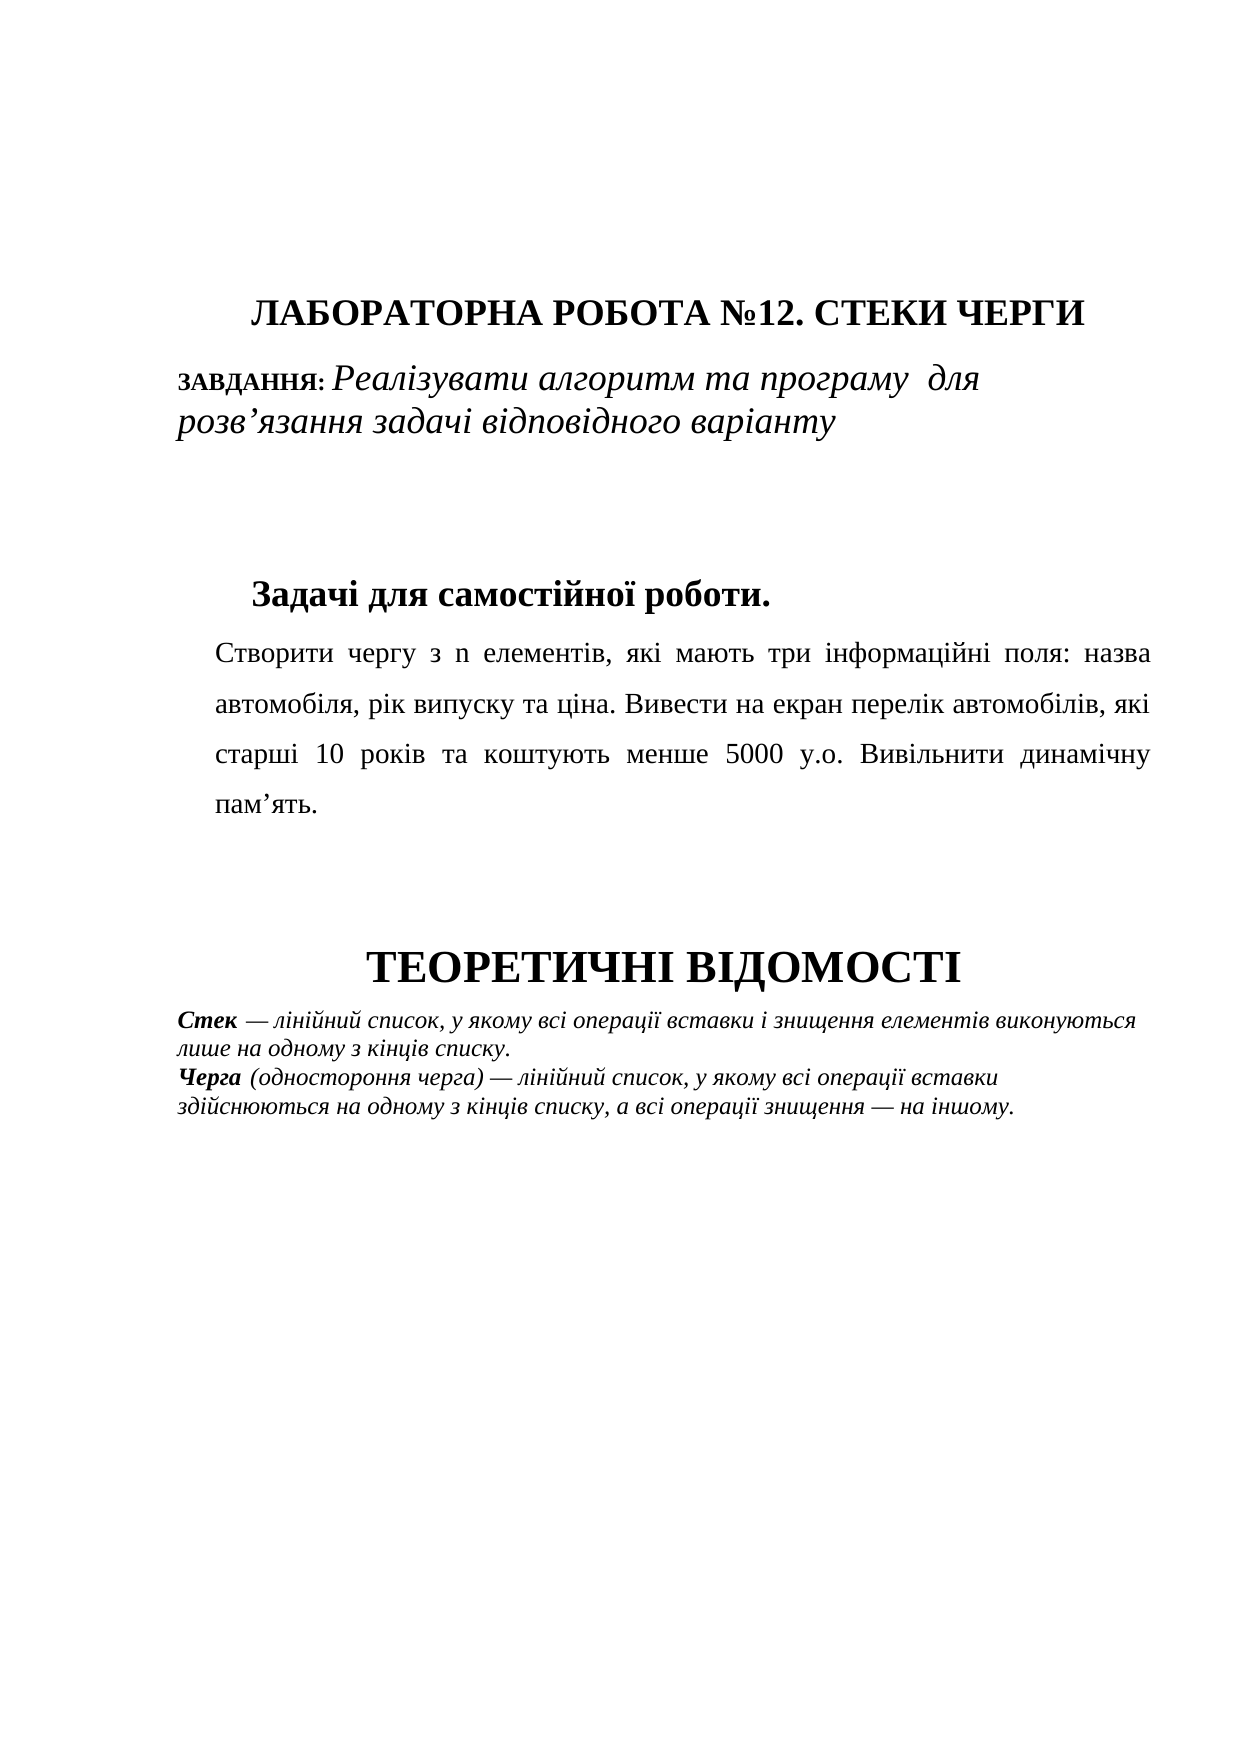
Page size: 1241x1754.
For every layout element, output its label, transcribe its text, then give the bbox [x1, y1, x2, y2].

text ЛАБОРАТОРНА РОБОТА №12. СТЕКИ ЧЕРГИ [177, 291, 1152, 334]
text Завдання: Реалізувати алгоритм та програму для розв’язання задачі відповідного варіанту [177, 355, 1152, 442]
text Створити чергу з n елементів, які мають три інформаційні поля: назва автомобіля, рік випуску та ціна. Вивести на екран перелік автомобілів, які старші 10 років та коштують менше 5000 у.о. Вивільнити динамічну пам’ять. [215, 636, 1152, 820]
subtitle ТЕОРЕТИЧНІ ВІДОМОСТІ [177, 939, 1152, 992]
text Задачі для самостійної роботи. [177, 571, 1152, 614]
list Стек — лінійний список, у якому всі операції вставки і знищення елементів виконуються лише на одному з кінців списку. Черга (одностороння черга) — лінійний список, у якому всі операції вставки здійснюються на одному з кінців списку, а всі операції знищення — на іншому. [177, 1005, 1152, 1120]
